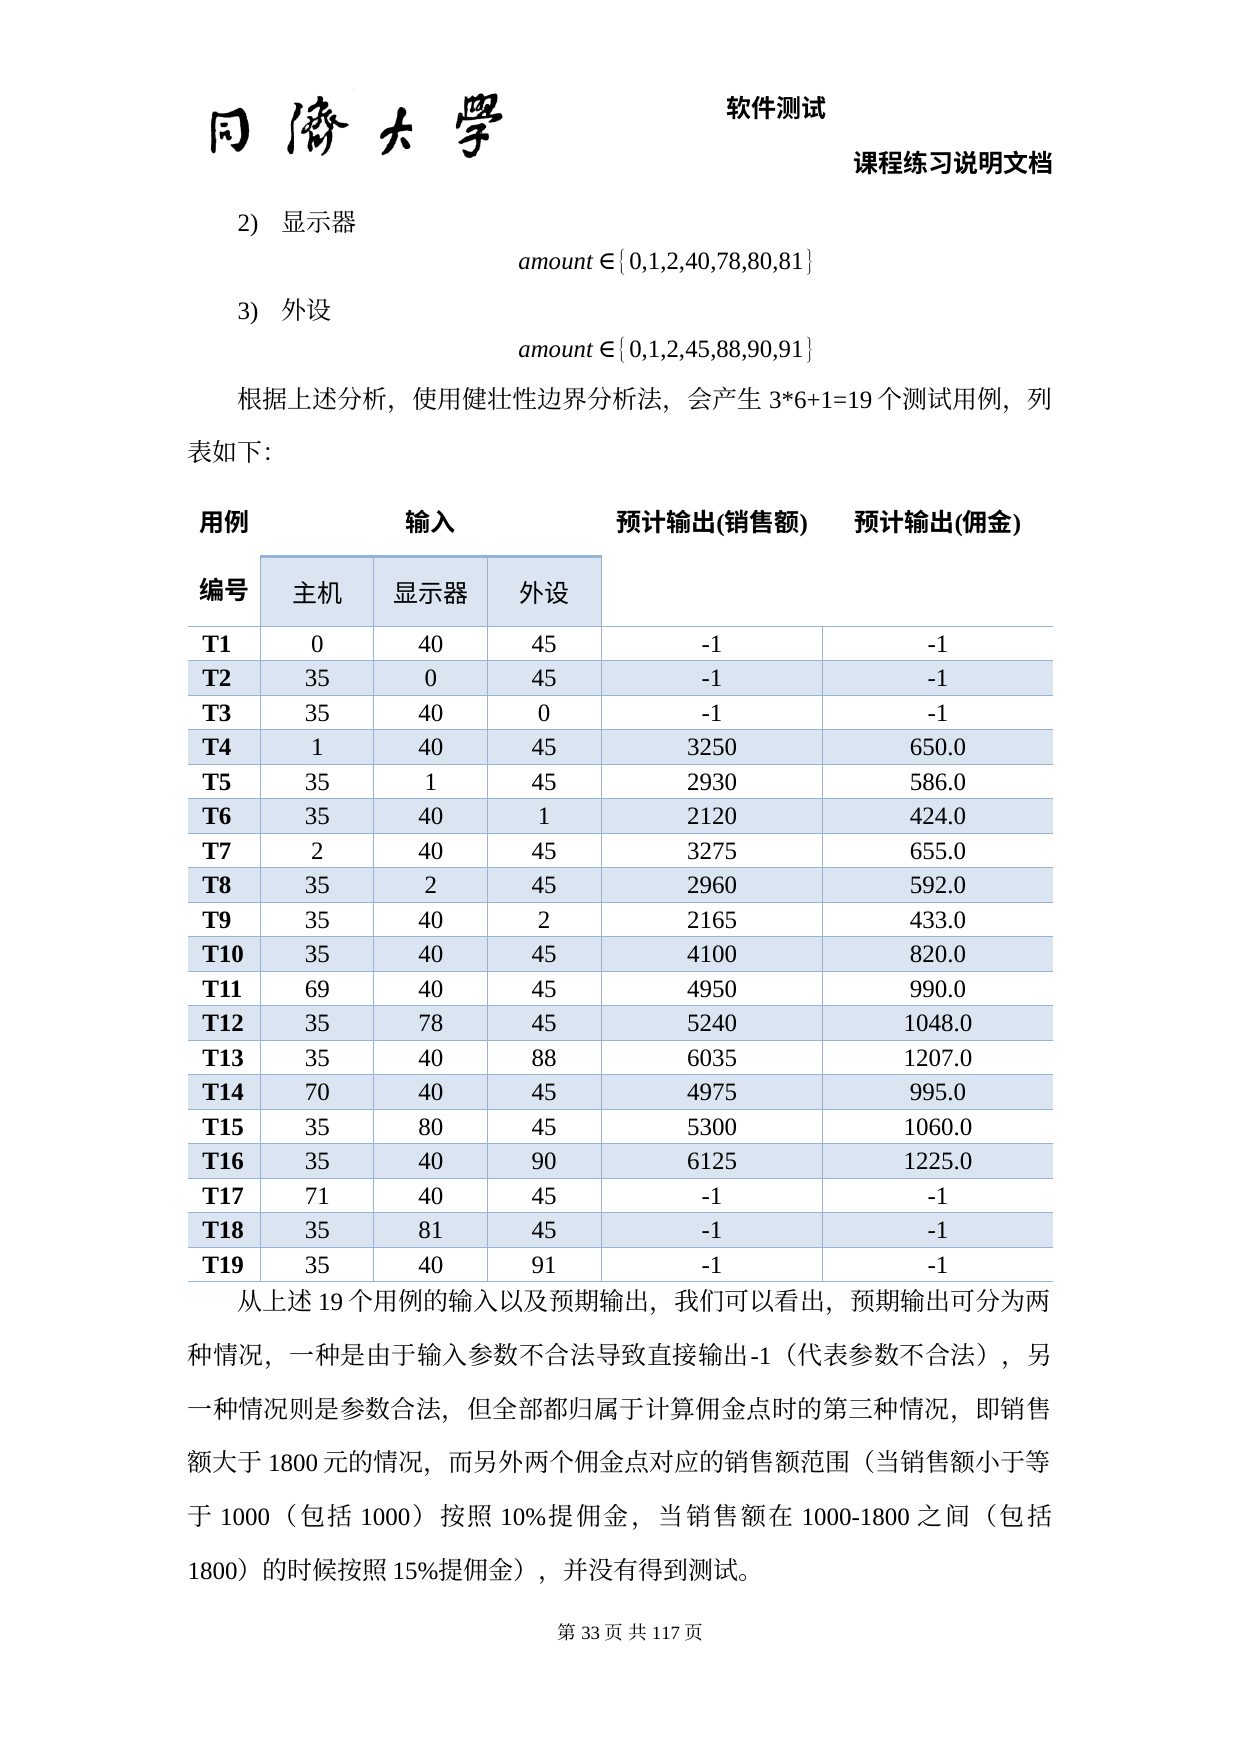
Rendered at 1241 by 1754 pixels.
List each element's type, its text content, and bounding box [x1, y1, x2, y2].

table_cell 2930 [602, 765, 822, 798]
table_header 预计输出(佣金) [823, 487, 1053, 626]
table_cell 45 [488, 972, 601, 1005]
table_cell 1225.0 [823, 1144, 1053, 1178]
table_cell 40 [374, 627, 487, 660]
table_cell -1 [823, 627, 1053, 660]
table_cell 35 [261, 1041, 373, 1074]
table_cell -1 [823, 1248, 1053, 1281]
table_cell 45 [488, 1075, 601, 1109]
table_cell 45 [488, 1006, 601, 1040]
table_cell 45 [488, 1179, 601, 1212]
table_cell 88 [488, 1041, 601, 1074]
table_cell 6035 [602, 1041, 822, 1074]
table_cell 586.0 [823, 765, 1053, 798]
table_cell [188, 937, 260, 971]
table_cell 81 [374, 1213, 487, 1247]
table_cell 5240 [602, 1006, 822, 1040]
table_cell 40 [374, 834, 487, 867]
table_cell 70 [261, 1075, 373, 1109]
table_cell 78 [374, 1006, 487, 1040]
table_cell 外设 [488, 558, 601, 626]
table_cell 2165 [602, 903, 822, 936]
table_cell -1 [823, 696, 1053, 729]
table_cell -1 [602, 627, 822, 660]
table_cell 1 [374, 765, 487, 798]
table_cell 2960 [602, 868, 822, 902]
table_cell -1 [602, 1213, 822, 1247]
table_cell [188, 799, 260, 833]
table_cell 45 [488, 937, 601, 971]
table_cell [188, 1075, 260, 1109]
table_header 预计输出(销售额) [601, 487, 823, 626]
table_cell [188, 627, 260, 660]
text 从上述19个用例的输入以及预期输出，我们可以看出，预期输出可分为两种情况，一种是由于输入参数不合法导致直接输出-1（代表参数不合法），另一种情况则是参数合法，但全部都归属于计算佣金点时的第三种情况，即销售额大于1800元的情况，而另外两个佣金点对应的销售额范围（当销售额小于等于1000（包括1000）按照10%提佣金，当销售额在1000-1800之间（包括1800）的时候按照15%提佣金），并没有得到测试。 [187, 1282, 1053, 1587]
table_cell 2 [374, 868, 487, 902]
table_cell 40 [374, 1144, 487, 1178]
table_cell 5300 [602, 1110, 822, 1143]
table_cell -1 [602, 696, 822, 729]
table_cell -1 [602, 661, 822, 695]
table_cell -1 [602, 1179, 822, 1212]
table_cell 1048.0 [823, 1006, 1053, 1040]
table_cell 995.0 [823, 1075, 1053, 1109]
table_cell 4975 [602, 1075, 822, 1109]
table_cell 433.0 [823, 903, 1053, 936]
table_cell [188, 765, 260, 798]
table_cell 35 [261, 696, 373, 729]
table_cell 40 [374, 799, 487, 833]
table_cell 2 [488, 903, 601, 936]
text 根据上述分析，使用健壮性边界分析法，会产生3*6+1=19个测试用例，列表如下： [187, 379, 1053, 469]
table_cell 0 [374, 661, 487, 695]
table_cell 40 [374, 937, 487, 971]
table_cell 45 [488, 868, 601, 902]
table_cell 40 [374, 696, 487, 729]
table_header 输入 [260, 487, 601, 555]
table_cell 35 [261, 1110, 373, 1143]
table_cell 2120 [602, 799, 822, 833]
table_cell 6125 [602, 1144, 822, 1178]
table_cell 35 [261, 868, 373, 902]
table_cell 0 [261, 627, 373, 660]
table_cell 35 [261, 765, 373, 798]
table_cell 35 [261, 1213, 373, 1247]
table_cell 990.0 [823, 972, 1053, 1005]
table_cell 45 [488, 661, 601, 695]
table_cell [188, 1041, 260, 1074]
table_cell 4950 [602, 972, 822, 1005]
picture [188, 86, 520, 165]
table_cell -1 [823, 1179, 1053, 1212]
table_cell 592.0 [823, 868, 1053, 902]
table_cell 35 [261, 661, 373, 695]
table_cell 40 [374, 1075, 487, 1109]
table_cell 35 [261, 1248, 373, 1281]
table_cell 71 [261, 1179, 373, 1212]
table_cell [188, 696, 260, 729]
table_cell 40 [374, 1041, 487, 1074]
table_cell 80 [374, 1110, 487, 1143]
table_cell [188, 730, 260, 764]
table_cell 40 [374, 903, 487, 936]
table_cell [188, 1248, 260, 1281]
table_cell 91 [488, 1248, 601, 1281]
table_cell 1 [488, 799, 601, 833]
table_cell [188, 834, 260, 867]
table_cell -1 [823, 661, 1053, 695]
table_cell 主机 [261, 558, 373, 626]
table_cell [188, 1213, 260, 1247]
table_cell 40 [374, 1248, 487, 1281]
table_cell 655.0 [823, 834, 1053, 867]
table_cell 35 [261, 903, 373, 936]
table_cell 3275 [602, 834, 822, 867]
table_cell [188, 1006, 260, 1040]
table_cell [188, 972, 260, 1005]
table_header 用例编号 [188, 487, 260, 626]
table_cell 69 [261, 972, 373, 1005]
table_cell [188, 1144, 260, 1178]
table_cell 35 [261, 799, 373, 833]
table_cell 1 [261, 730, 373, 764]
table_cell 1207.0 [823, 1041, 1053, 1074]
table_cell 0 [488, 696, 601, 729]
table_cell 90 [488, 1144, 601, 1178]
table_cell 45 [488, 834, 601, 867]
list 外设 [237, 291, 1053, 327]
table_cell 45 [488, 1213, 601, 1247]
table_cell 显示器 [374, 558, 487, 626]
table_cell 45 [488, 1110, 601, 1143]
table_cell 820.0 [823, 937, 1053, 971]
table_cell 40 [374, 1179, 487, 1212]
table_cell 35 [261, 1006, 373, 1040]
table_cell 35 [261, 937, 373, 971]
table_cell [188, 1110, 260, 1143]
table_cell 4100 [602, 937, 822, 971]
table_cell 35 [261, 1144, 373, 1178]
table_cell 45 [488, 627, 601, 660]
table_cell 1060.0 [823, 1110, 1053, 1143]
table_cell 45 [488, 730, 601, 764]
table_cell [188, 903, 260, 936]
table_cell -1 [602, 1248, 822, 1281]
table_cell [188, 1179, 260, 1212]
table_cell [188, 661, 260, 695]
table_cell 3250 [602, 730, 822, 764]
table_cell 40 [374, 972, 487, 1005]
table_cell 2 [261, 834, 373, 867]
table_cell 424.0 [823, 799, 1053, 833]
list 显示器 [237, 203, 1053, 238]
table_cell -1 [823, 1213, 1053, 1247]
table_cell 45 [488, 765, 601, 798]
table_cell [188, 868, 260, 902]
table_cell 650.0 [823, 730, 1053, 764]
table_cell 40 [374, 730, 487, 764]
